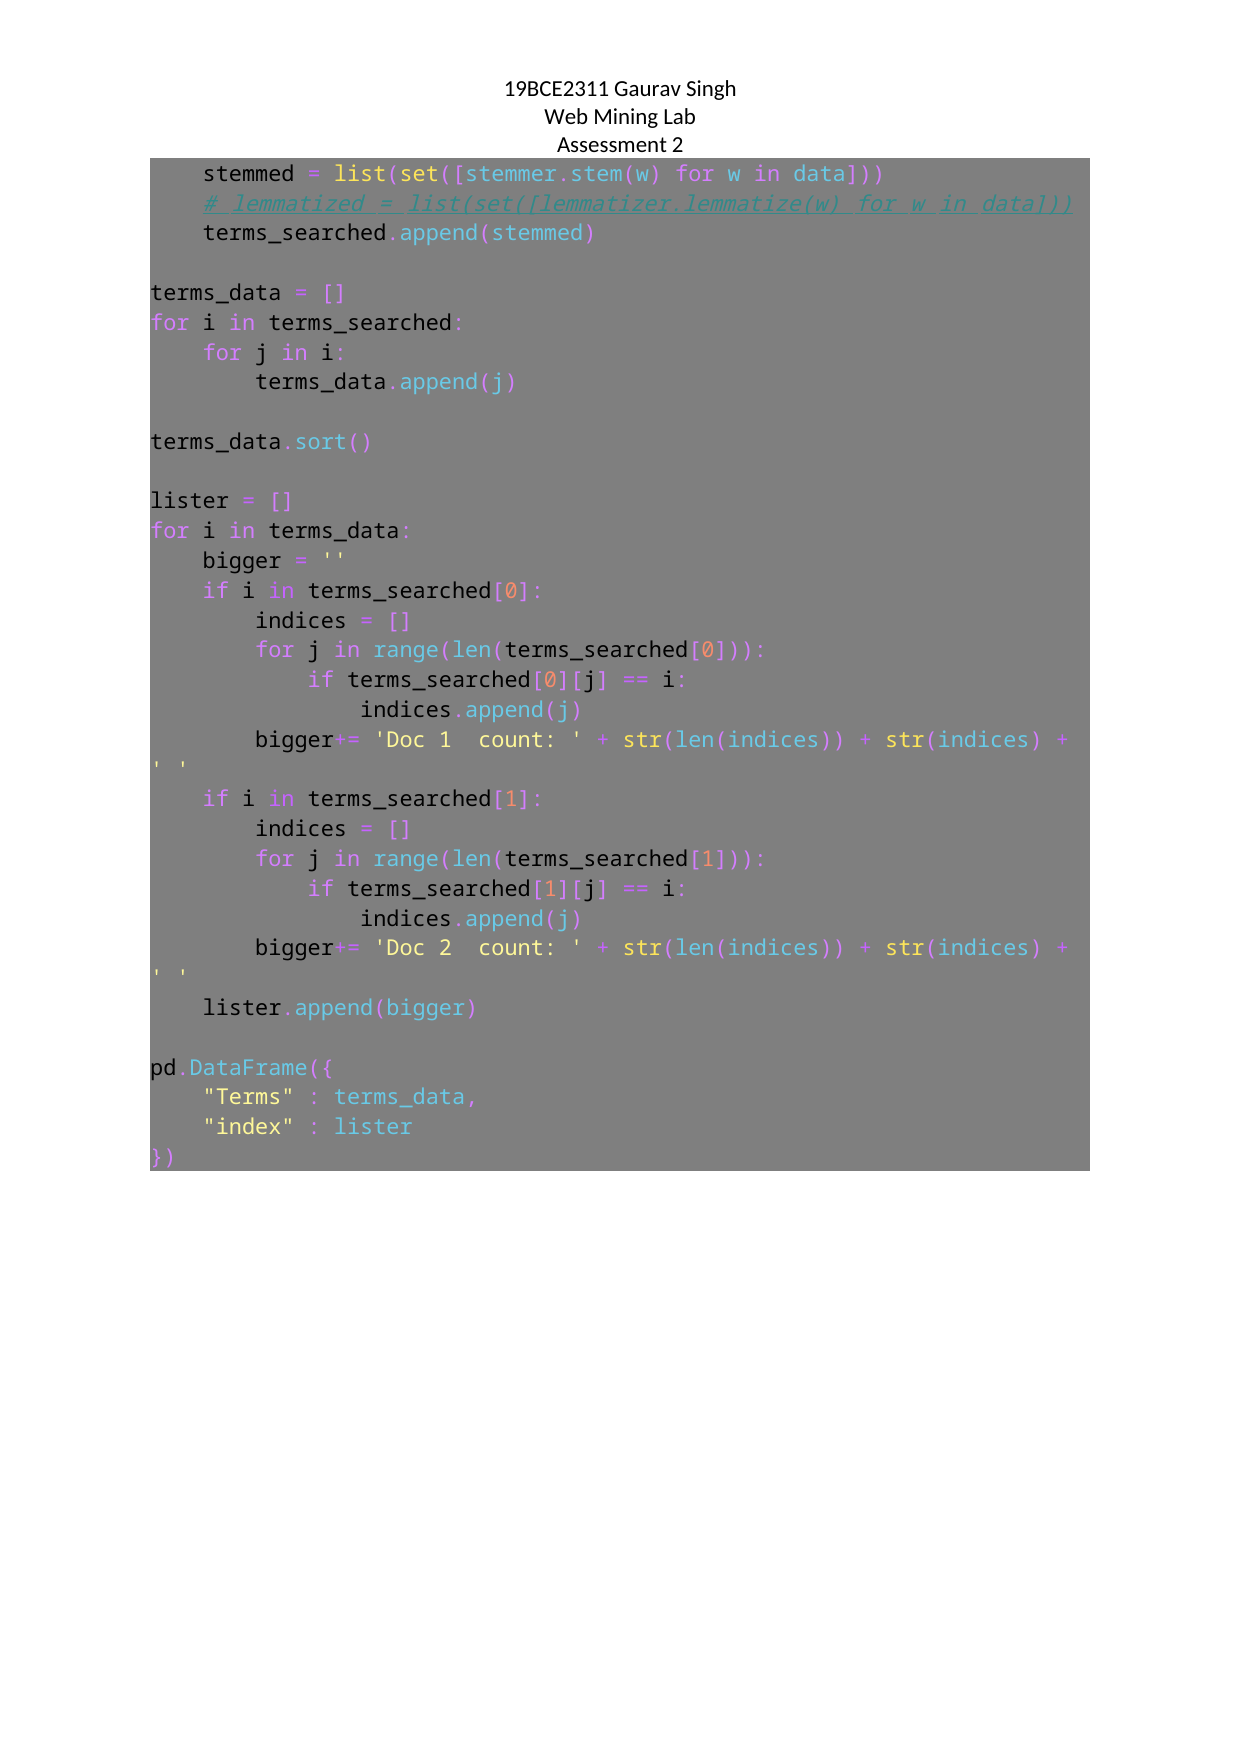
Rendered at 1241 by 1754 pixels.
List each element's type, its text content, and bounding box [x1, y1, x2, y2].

text indices = [] [150, 813, 1090, 843]
text lister = [] [150, 486, 1090, 515]
text terms_data.sort() [150, 426, 1090, 456]
text bigger+= 'Doc 1 count: ' + str(len(indices)) + str(indices) + ' ' [150, 724, 1090, 783]
text indices.append(j) [150, 694, 1090, 724]
text for j in range(len(terms_searched[0])): [150, 634, 1090, 664]
text "index" : lister [150, 1111, 1090, 1141]
text if terms_searched[1][j] == i: [150, 873, 1090, 903]
text }) [150, 1141, 1090, 1171]
text stemmed = list(set([stemmer.stem(w) for w in data])) [150, 158, 1090, 188]
text if i in terms_searched[1]: [150, 783, 1090, 813]
text indices.append(j) [150, 903, 1090, 932]
text indices = [] [150, 605, 1090, 634]
text # lemmatized = list(set([lemmatizer.lemmatize(w) for w in data])) [150, 188, 1090, 217]
text terms_data.append(j) [150, 366, 1090, 396]
text for j in range(len(terms_searched[1])): [150, 843, 1090, 873]
text for i in terms_searched: [150, 307, 1090, 337]
text lister.append(bigger) [150, 992, 1090, 1022]
text "Terms" : terms_data, [150, 1081, 1090, 1111]
text for i in terms_data: [150, 515, 1090, 545]
text if i in terms_searched[0]: [150, 575, 1090, 605]
text for j in i: [150, 337, 1090, 366]
text terms_searched.append(stemmed) [150, 217, 1090, 247]
text bigger = '' [150, 545, 1090, 575]
text bigger+= 'Doc 2 count: ' + str(len(indices)) + str(indices) + ' ' [150, 932, 1090, 992]
text if terms_searched[0][j] == i: [150, 664, 1090, 694]
text terms_data = [] [150, 277, 1090, 307]
text pd.DataFrame({ [150, 1052, 1090, 1081]
